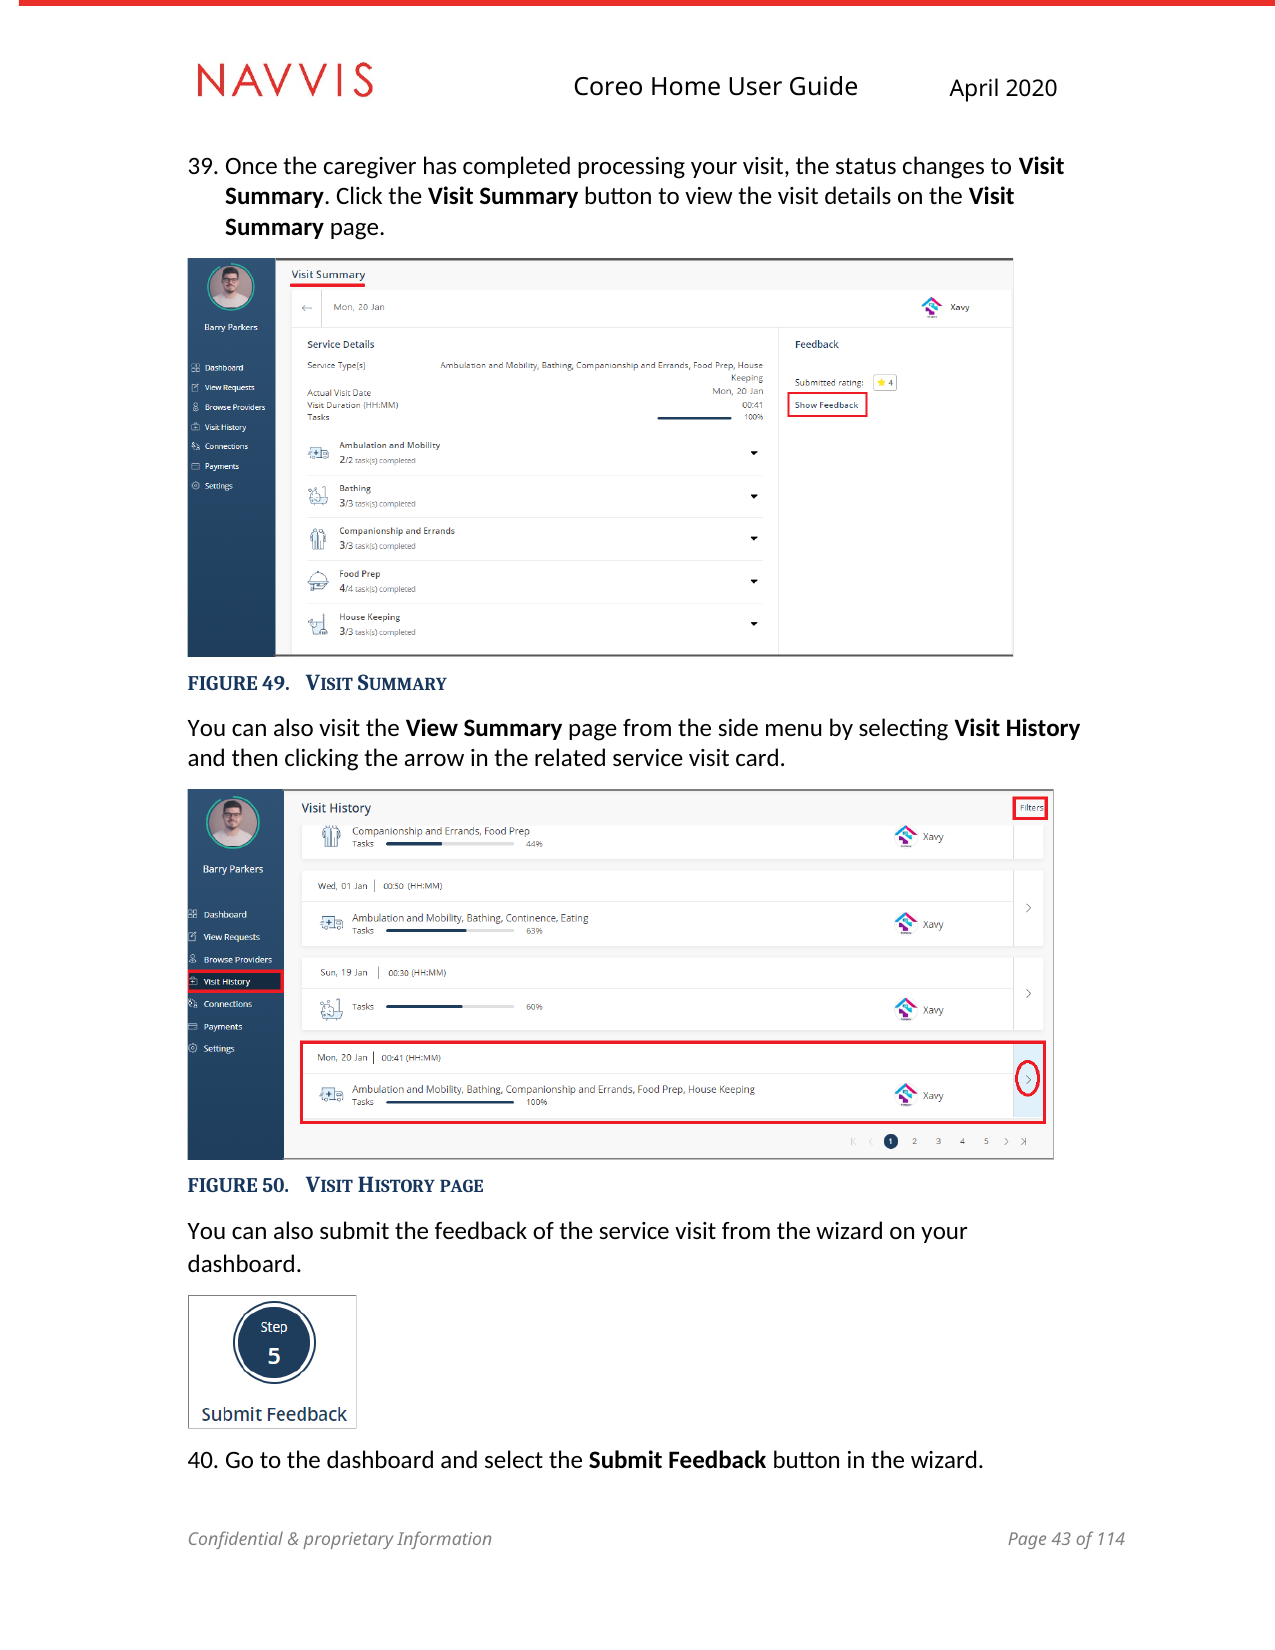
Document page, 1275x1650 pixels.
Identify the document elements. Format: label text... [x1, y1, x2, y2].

text You can also visit the View Summary page from the side menu by selecting Visit History and then clicking the arrow in the related service visit card. [187, 712, 1087, 773]
picture [187, 1294, 357, 1429]
picture [187, 258, 1014, 657]
list Once the caregiver has completed processing your visit, the status changes to Visit Summary. Click the Visit Summary button to view the visit details on the Visit Summary page. [187, 150, 1087, 242]
text Visit Summary [187, 669, 1087, 696]
text You can also submit the feedback of the service visit from the wizard on your dashboard. [187, 1215, 1087, 1279]
picture [187, 55, 383, 104]
text Visit History page [187, 1172, 1087, 1199]
list Go to the dashboard and select the Submit Feedback button in the wizard. [187, 1444, 1087, 1475]
picture [187, 789, 1054, 1160]
